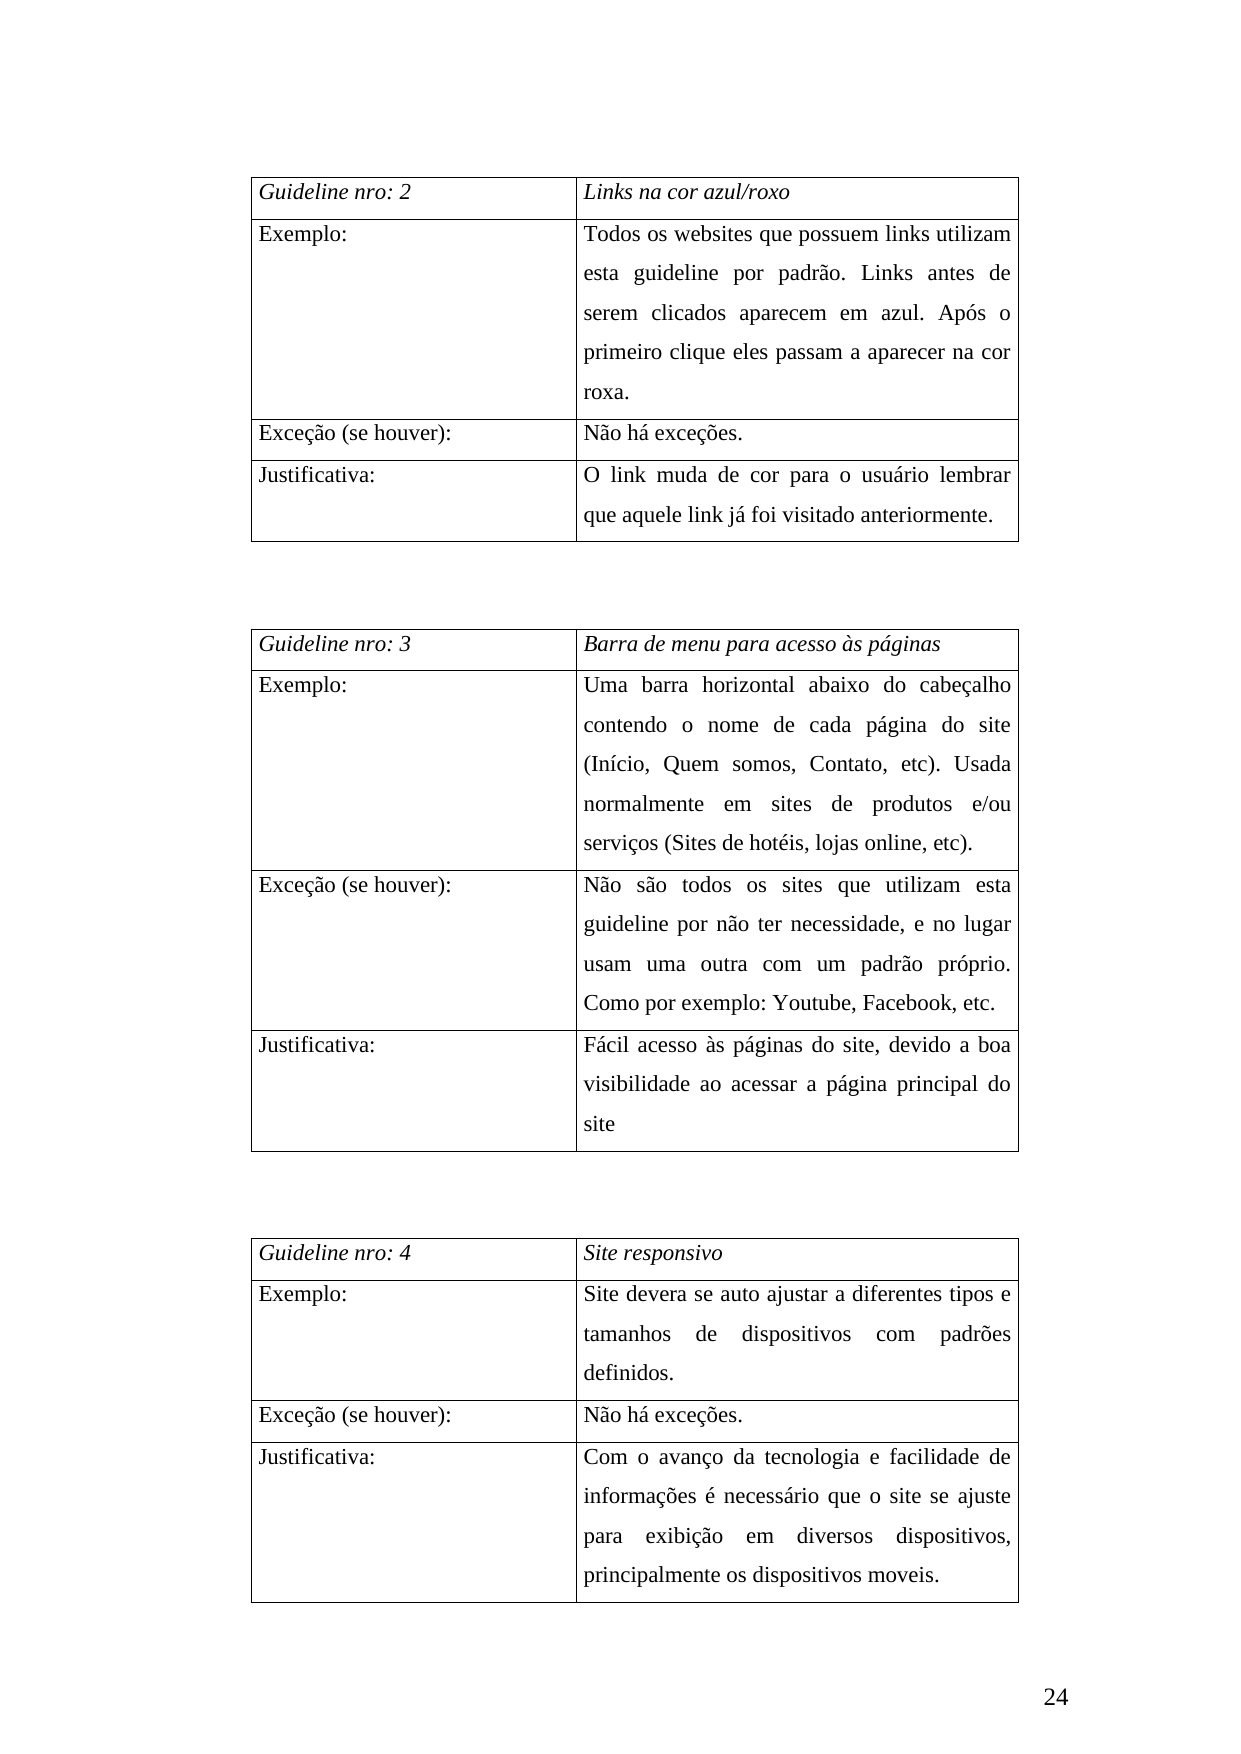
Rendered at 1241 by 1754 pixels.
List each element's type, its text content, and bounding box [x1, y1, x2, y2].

table_cell Fácil acesso às páginas do site, devido a boa visibilidade ao acessar a página principal do site [577, 1031, 1018, 1151]
table_cell Exceção (se houver): [252, 1401, 576, 1442]
table_cell Não há exceções. [577, 1401, 1018, 1442]
table_header Guideline nro: 3 [252, 630, 576, 670]
table_cell Justificativa: [252, 1031, 576, 1151]
table_cell Exceção (se houver): [252, 420, 576, 460]
table_cell Exemplo: [252, 220, 576, 418]
table_header Site responsivo [577, 1239, 1018, 1279]
table_cell Exemplo: [252, 671, 576, 870]
table_header Links na cor azul/roxo [577, 178, 1018, 219]
table_cell O link muda de cor para o usuário lembrar que aquele link já foi visitado anteriormente. [577, 461, 1018, 541]
table_cell Justificativa: [252, 1443, 576, 1602]
table_cell Não há exceções. [577, 420, 1018, 460]
table_cell Todos os websites que possuem links utilizam esta guideline por padrão. Links antes de serem clicados aparecem em azul. Após o primeiro clique eles passam a aparecer na cor roxa. [577, 220, 1018, 418]
table_cell Não são todos os sites que utilizam esta guideline por não ter necessidade, e no lugar usam uma outra com um padrão próprio. Como por exemplo: Youtube, Facebook, etc. [577, 871, 1018, 1030]
table_cell Site devera se auto ajustar a diferentes tipos e tamanhos de dispositivos com padrões definidos. [577, 1281, 1018, 1400]
table_cell Com o avanço da tecnologia e facilidade de informações é necessário que o site se ajuste para exibição em diversos dispositivos, principalmente os dispositivos moveis. [577, 1443, 1018, 1602]
table_cell Exemplo: [252, 1281, 576, 1400]
table_cell Justificativa: [252, 461, 576, 541]
table_cell Exceção (se houver): [252, 871, 576, 1030]
table_header Barra de menu para acesso às páginas [577, 630, 1018, 670]
table_cell Uma barra horizontal abaixo do cabeçalho contendo o nome de cada página do site (Início, Quem somos, Contato, etc). Usada normalmente em sites de produtos e/ou serviços (Sites de hotéis, lojas online, etc). [577, 671, 1018, 870]
table_header Guideline nro: 2 [252, 178, 576, 219]
table_header Guideline nro: 4 [252, 1239, 576, 1279]
